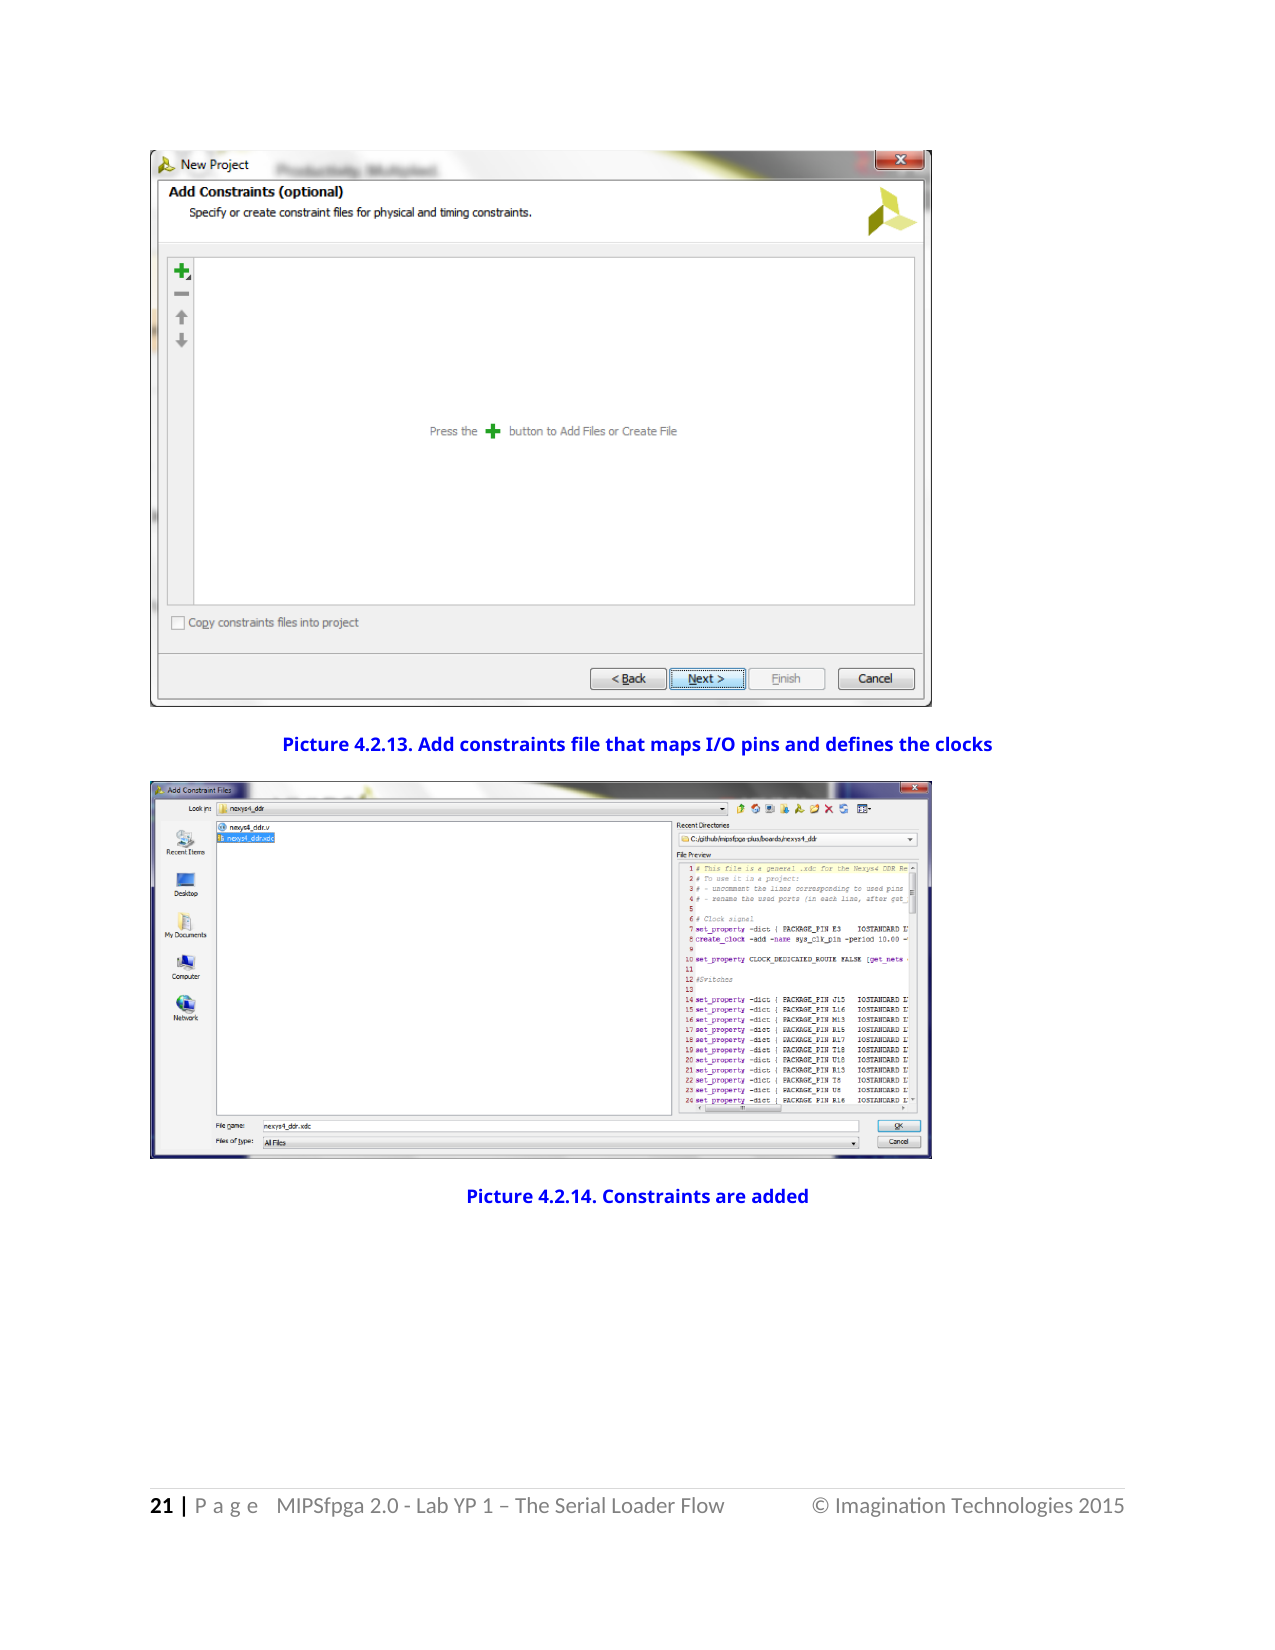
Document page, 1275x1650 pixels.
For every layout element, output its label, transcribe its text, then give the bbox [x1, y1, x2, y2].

text Picture 4.2.14. Constraints are added [150, 1184, 1125, 1209]
picture [150, 781, 932, 1159]
picture [150, 150, 932, 707]
text Picture 4.2.13. Add constraints file that maps I/O pins and defines the clocks [150, 731, 1125, 757]
